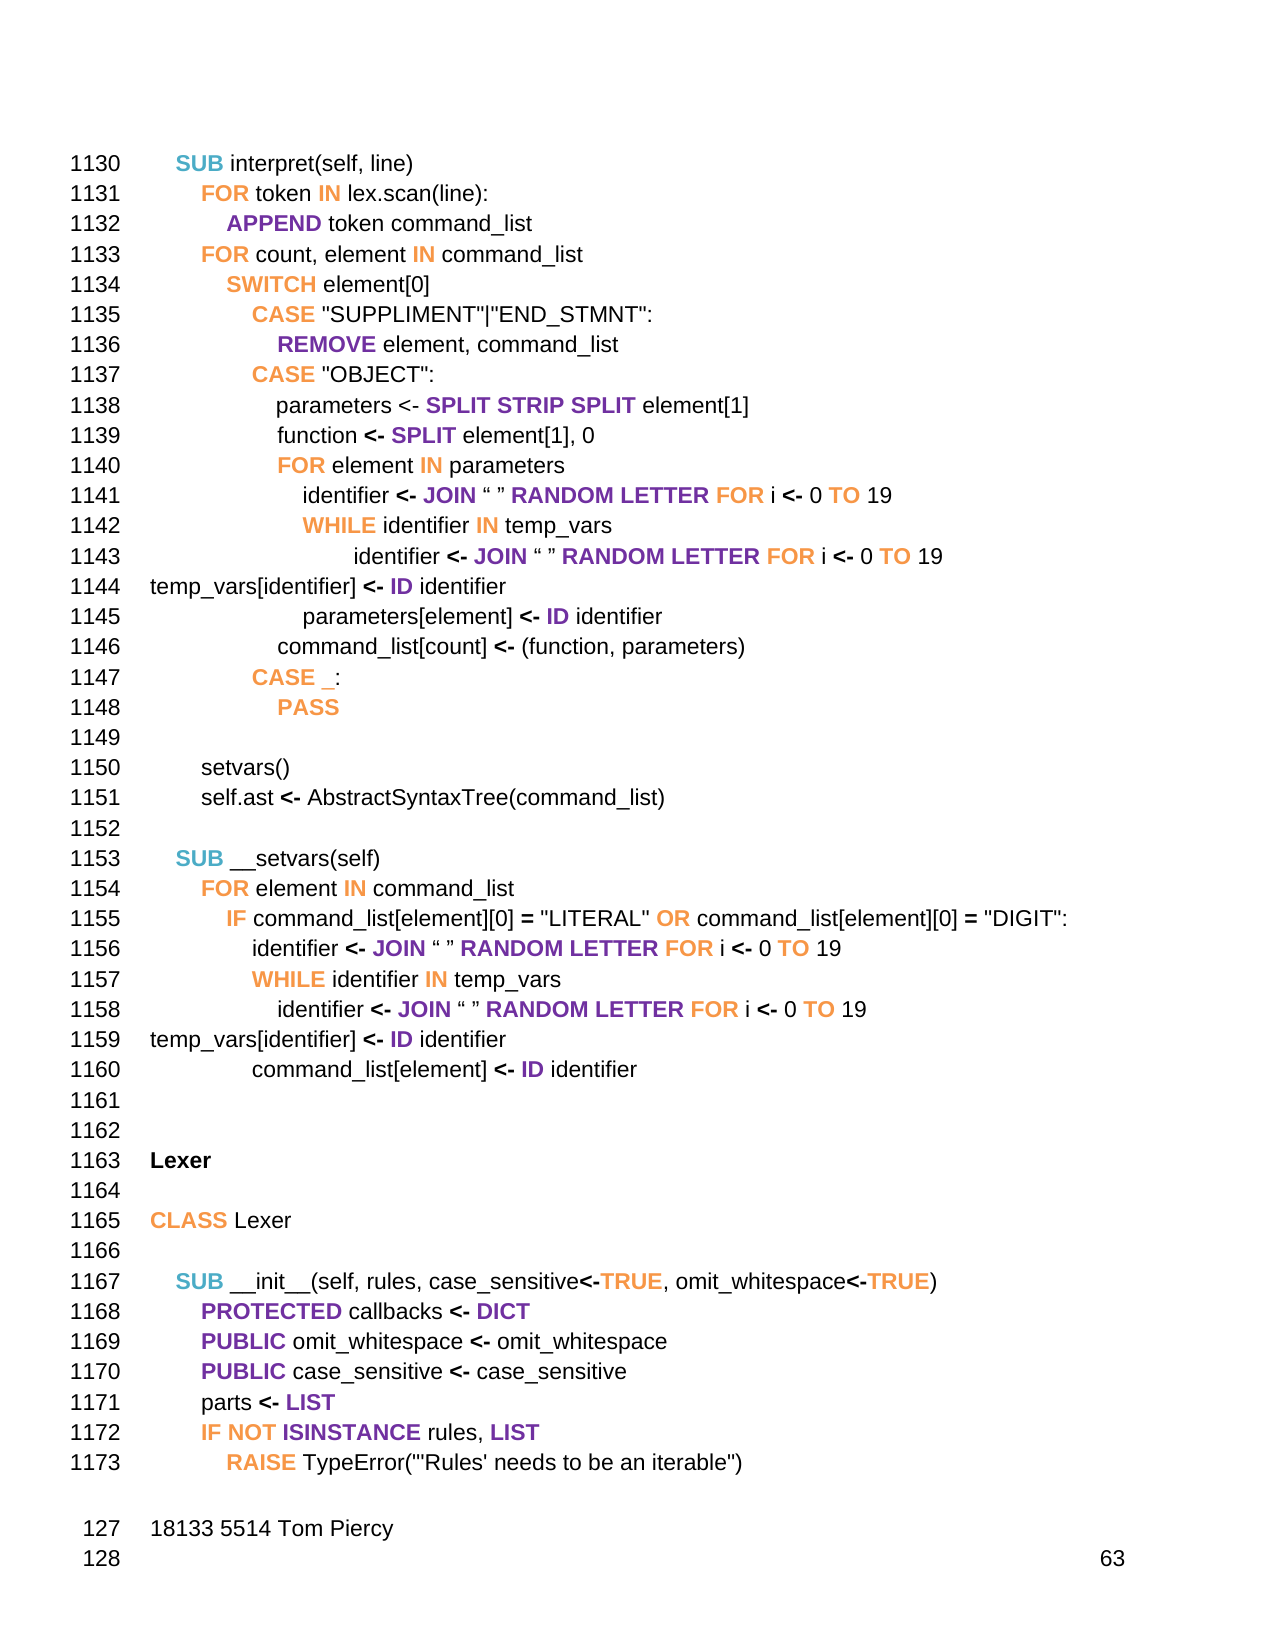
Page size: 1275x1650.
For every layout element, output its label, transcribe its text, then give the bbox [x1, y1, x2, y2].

text FOR element IN parameters [150, 452, 1125, 478]
text PUBLIC omit_whitespace <- omit_whitespace [150, 1328, 1125, 1354]
text identifier <- JOIN “ ” RANDOM LETTER FOR i <- 0 TO 19 [150, 935, 1125, 962]
text WHILE identifier IN temp_vars [150, 512, 1125, 539]
text self.ast <- AbstractSyntaxTree(command_list) [150, 784, 1125, 811]
text PUBLIC case_sensitive <- case_sensitive [150, 1358, 1125, 1385]
text PASS [150, 694, 1125, 720]
text CASE "OBJECT": [150, 361, 1125, 388]
text IF command_list[element][0] = "LITERAL" OR command_list[element][0] = "DIGIT": [150, 905, 1125, 932]
text identifier <- JOIN “ ” RANDOM LETTER FOR i <- 0 TO 19 temp_vars[identifier] <- ID identifier [150, 996, 1125, 1052]
text SUB interpret(self, line) [150, 150, 1125, 176]
text Lexer [150, 1147, 1125, 1173]
text APPEND token command_list [150, 210, 1125, 237]
text parameters[element] <- ID identifier [150, 603, 1125, 629]
text function <- SPLIT element[1], 0 [150, 422, 1125, 448]
text parameters <- SPLIT STRIP SPLIT element[1] [150, 392, 1125, 418]
text parts <- LIST [150, 1388, 1125, 1415]
text SUB __setvars(self) [150, 845, 1125, 871]
text SWITCH element[0] [150, 271, 1125, 297]
text identifier <- JOIN “ ” RANDOM LETTER FOR i <- 0 TO 19 [150, 482, 1125, 509]
text IF NOT ISINSTANCE rules, LIST [150, 1419, 1125, 1445]
text CASE _: [150, 663, 1125, 690]
text CASE "SUPPLIMENT"|"END_STMNT": [150, 301, 1125, 327]
text FOR token IN lex.scan(line): [150, 180, 1125, 207]
text setvars() [150, 754, 1125, 781]
text SUB __init__(self, rules, case_sensitive<-TRUE, omit_whitespace<-TRUE) [150, 1268, 1125, 1294]
text RAISE TypeError("'Rules' needs to be an iterable") [150, 1449, 1125, 1475]
text REMOVE element, command_list [150, 331, 1125, 358]
text CLASS Lexer [150, 1207, 1125, 1234]
text FOR element IN command_list [150, 875, 1125, 901]
text WHILE identifier IN temp_vars [150, 966, 1125, 992]
text PROTECTED callbacks <- DICT [150, 1298, 1125, 1324]
text identifier <- JOIN “ ” RANDOM LETTER FOR i <- 0 TO 19 temp_vars[identifier] <- ID identifier [150, 543, 1125, 599]
text command_list[element] <- ID identifier [150, 1056, 1125, 1083]
text FOR count, element IN command_list [150, 241, 1125, 267]
text command_list[count] <- (function, parameters) [150, 633, 1125, 660]
